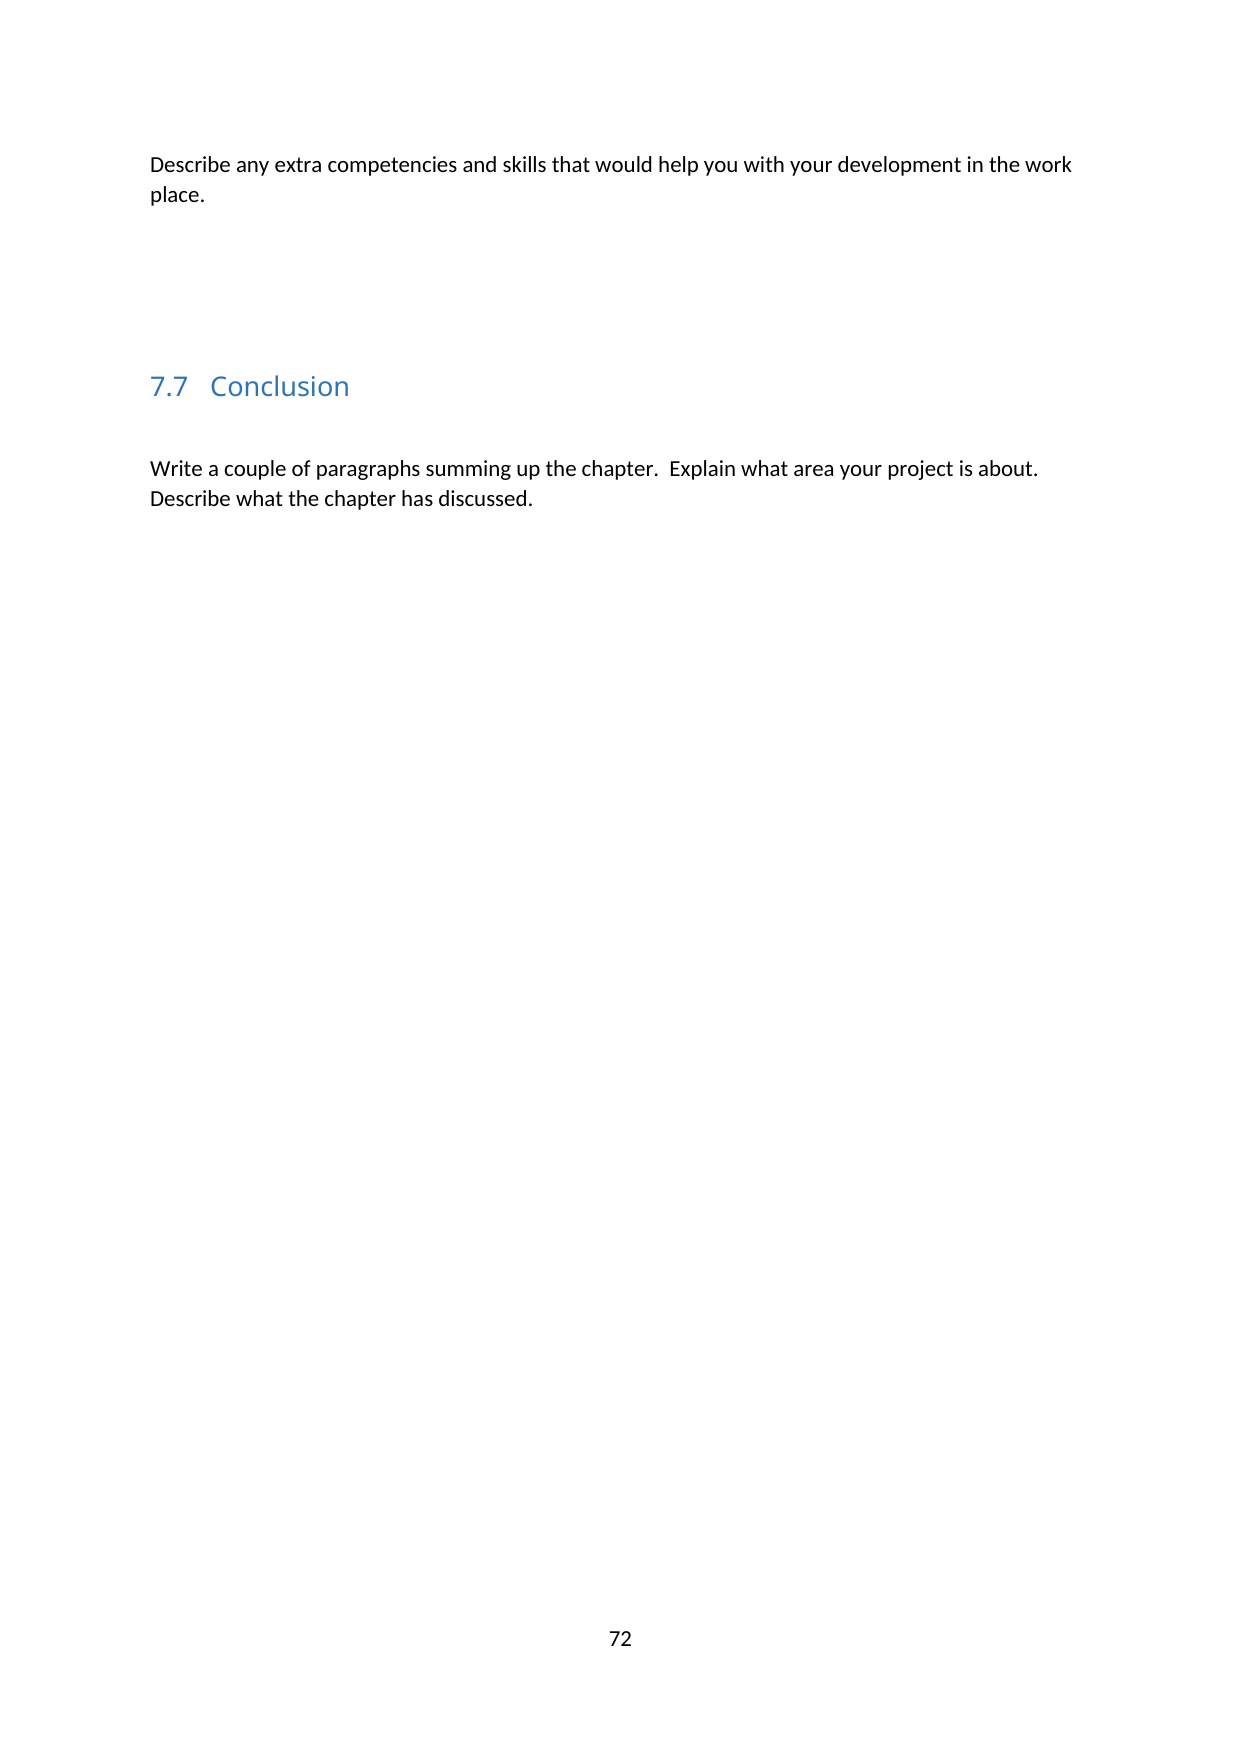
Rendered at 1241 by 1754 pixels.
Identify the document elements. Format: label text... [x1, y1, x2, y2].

text Write a couple of paragraphs summing up the chapter. Explain what area your project is about. Describe what the chapter has discussed. [150, 454, 1090, 513]
text Describe any extra competencies and skills that would help you with your development in the work place. [150, 150, 1090, 208]
subtitle Conclusion [150, 368, 1090, 404]
